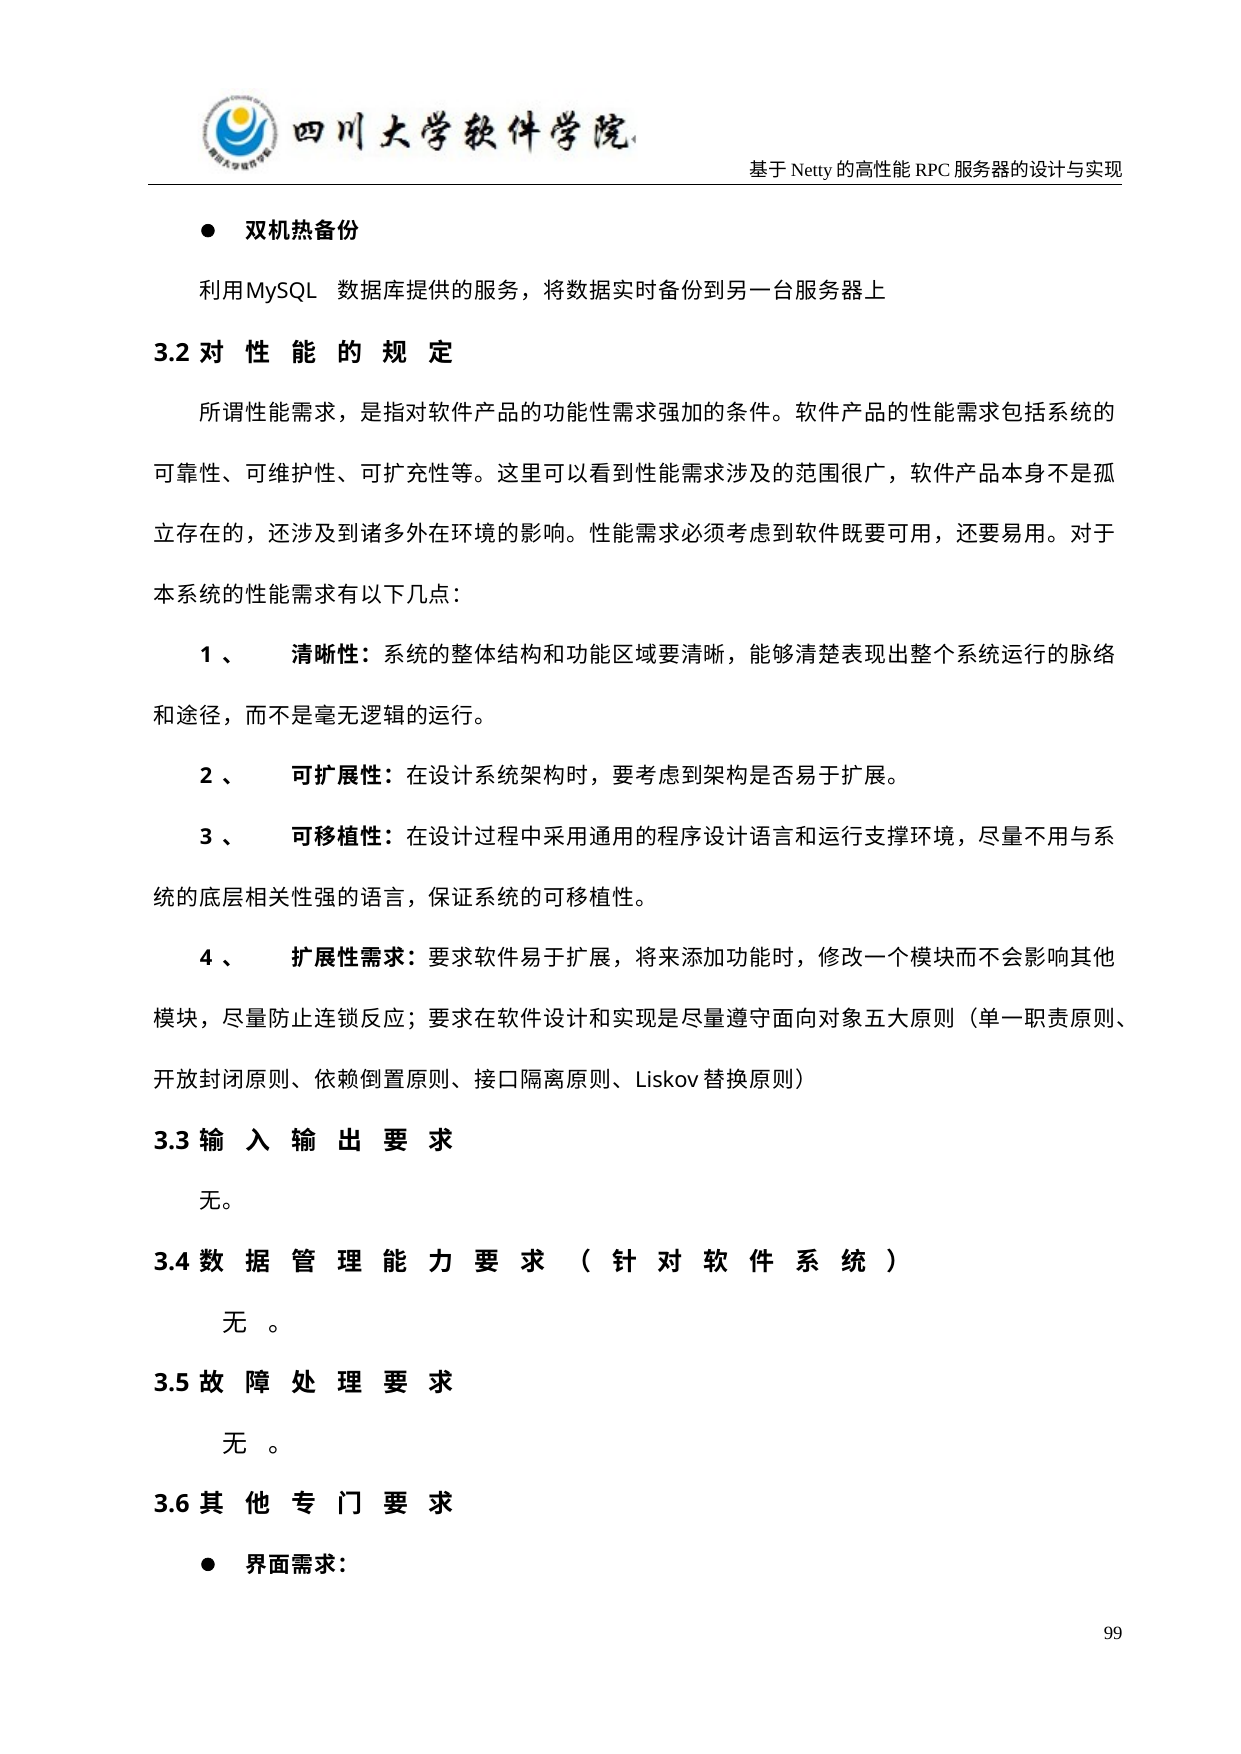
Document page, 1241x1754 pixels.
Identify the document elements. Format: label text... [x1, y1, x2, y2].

text 3.6其他专门要求 [154, 1472, 1116, 1532]
text 所谓性能需求，是指对软件产品的功能性需求强加的条件。软件产品的性能需求包括系统的可靠性、可维护性、可扩充性等。这里可以看到性能需求涉及的范围很广，软件产品本身不是孤立存在的，还涉及到诸多外在环境的影响。性能需求必须考虑到软件既要可用，还要易用。对于本系统的性能需求有以下几点： [154, 380, 1116, 623]
text 3.5故障处理要求 [154, 1350, 1116, 1411]
picture [197, 88, 639, 177]
text 3.3输入输出要求 [154, 1108, 1116, 1168]
text 3.2对性能的规定 [154, 320, 1116, 380]
list 双机热备份 [154, 198, 1116, 259]
list 可扩展性：在设计系统架构时，要考虑到架构是否易于扩展。 [154, 744, 1116, 805]
list 可移植性：在设计过程中采用通用的程序设计语言和运行支撑环境，尽量不用与系统的底层相关性强的语言，保证系统的可移植性。 [154, 805, 1116, 926]
text 无。 [154, 1411, 1116, 1472]
text 3.4数据管理能力要求（针对软件系统） [154, 1229, 1116, 1290]
list 清晰性：系统的整体结构和功能区域要清晰，能够清楚表现出整个系统运行的脉络和途径，而不是毫无逻辑的运行。 [154, 623, 1116, 744]
list 界面需求： [154, 1532, 1116, 1593]
text 利用MySQL数据库提供的服务，将数据实时备份到另一台服务器上 [154, 259, 1116, 320]
list 扩展性需求：要求软件易于扩展，将来添加功能时，修改一个模块而不会影响其他模块，尽量防止连锁反应；要求在软件设计和实现是尽量遵守面向对象五大原则（单一职责原则、开放封闭原则、依赖倒置原则、接口隔离原则、Liskov替换原则） [154, 926, 1116, 1108]
text 无。 [154, 1290, 1116, 1350]
text 无。 [154, 1168, 1116, 1229]
